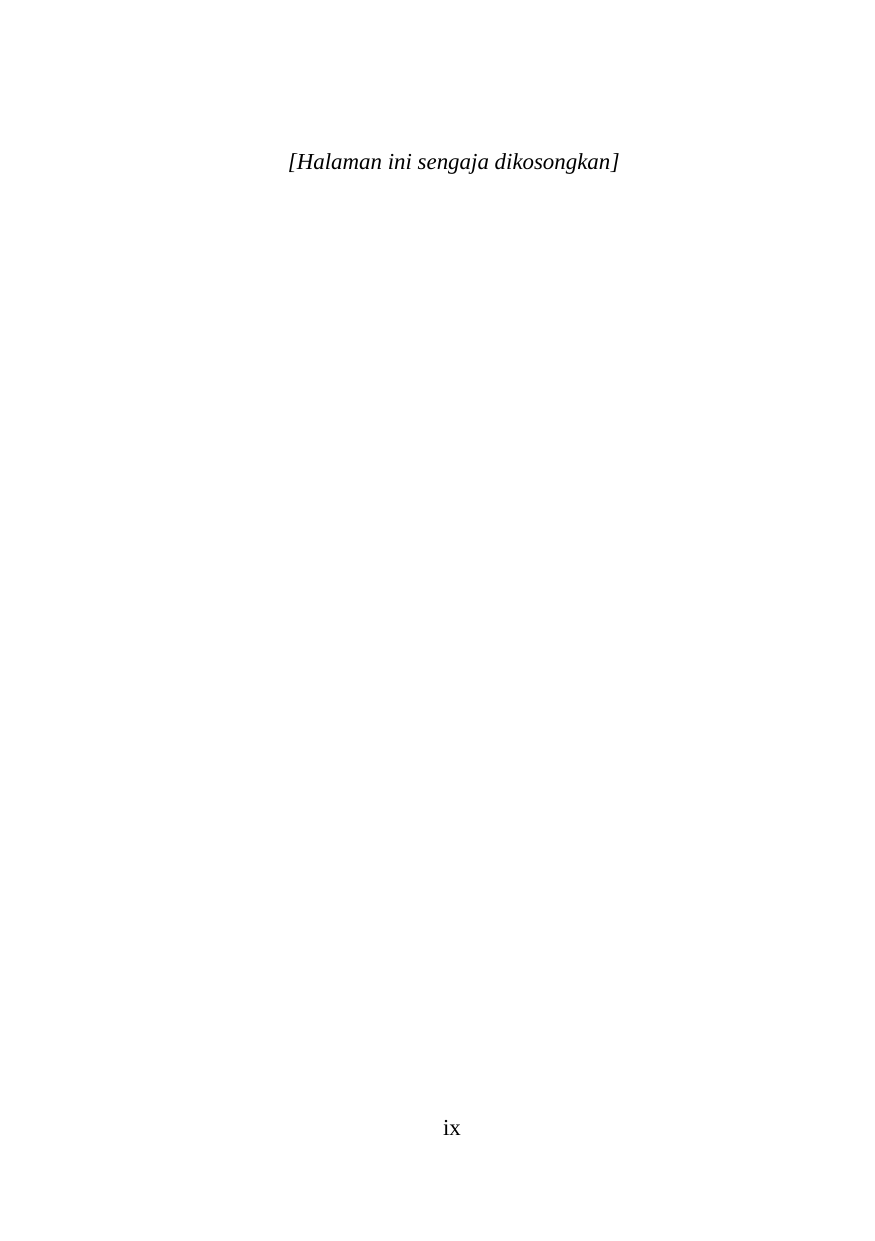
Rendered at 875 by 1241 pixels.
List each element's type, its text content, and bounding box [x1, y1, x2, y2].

text [Halaman ini sengaja dikosongkan] [148, 148, 756, 174]
